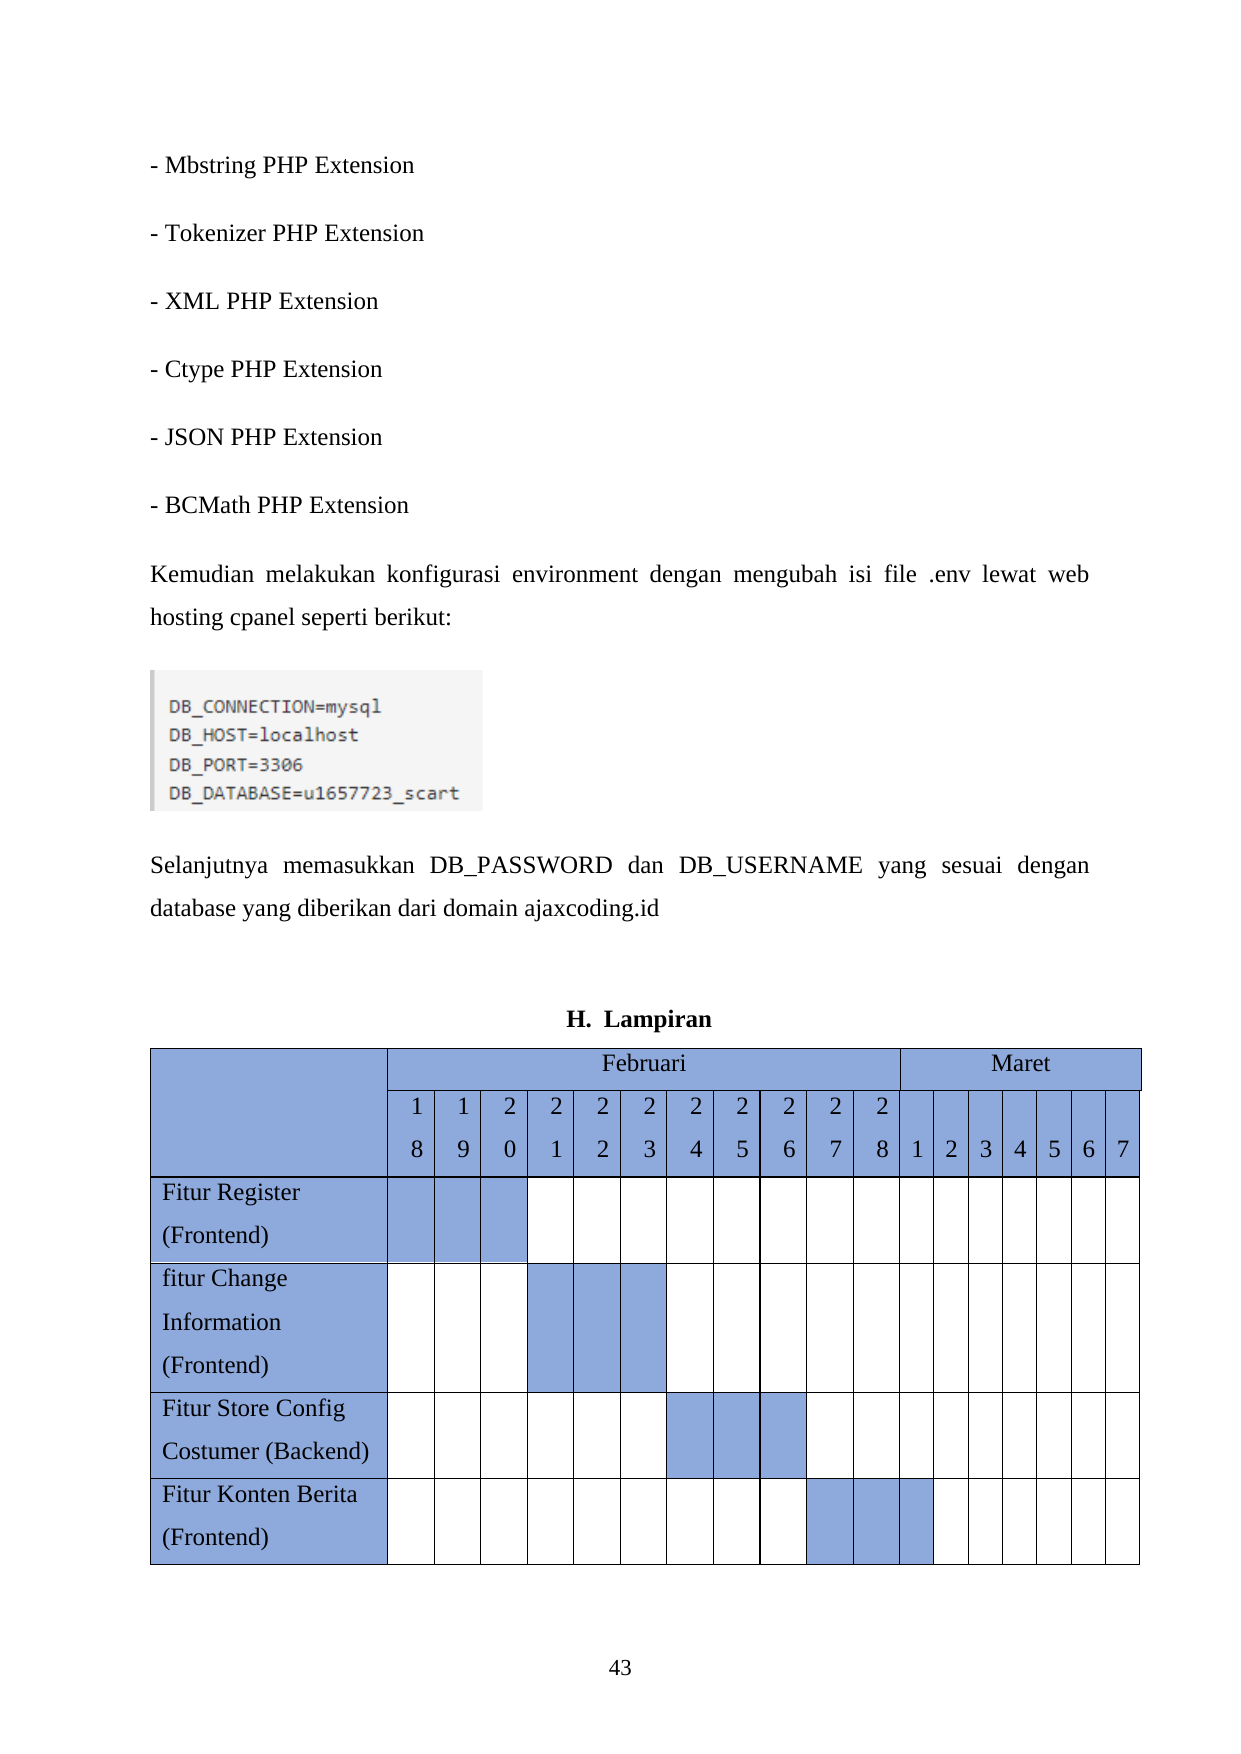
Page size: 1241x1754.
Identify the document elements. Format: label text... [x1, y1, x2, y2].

table_cell [1003, 1479, 1036, 1564]
table_cell [1106, 1393, 1139, 1478]
subtitle Lampiran [187, 1004, 1090, 1033]
table_cell [1072, 1479, 1105, 1564]
table_cell [934, 1178, 968, 1262]
table_cell [435, 1178, 480, 1262]
table_cell [900, 1393, 933, 1478]
table_cell [1106, 1264, 1139, 1392]
text - Tokenizer PHP Extension [150, 218, 1090, 247]
text - XML PHP Extension [150, 286, 1090, 315]
table_cell [807, 1178, 853, 1262]
table_cell 18 [388, 1091, 434, 1176]
table_cell [481, 1178, 527, 1262]
table_cell [1037, 1178, 1071, 1262]
table_cell [969, 1178, 1002, 1262]
table_cell Fitur Konten Berita (Frontend) [151, 1479, 387, 1564]
text Kemudian melakukan konfigurasi environment dengan mengubah isi file .env lewat web hosting cpanel seperti berikut: [150, 559, 1090, 631]
table_cell [934, 1264, 968, 1392]
table_cell [621, 1393, 666, 1478]
table_cell 6 [1072, 1091, 1105, 1176]
table_cell [667, 1264, 713, 1392]
table_cell [435, 1264, 480, 1392]
table_cell [388, 1178, 434, 1262]
table_cell [761, 1479, 806, 1564]
table_cell 2 [934, 1091, 968, 1176]
table_header [151, 1049, 387, 1176]
table_cell [854, 1264, 899, 1392]
table_cell 25 [714, 1091, 759, 1176]
table_cell [1003, 1178, 1036, 1262]
table_cell 27 [807, 1091, 853, 1176]
table_cell 5 [1037, 1091, 1071, 1176]
table_cell 23 [621, 1091, 666, 1176]
table_cell 4 [1003, 1091, 1036, 1176]
table_cell 3 [969, 1091, 1002, 1176]
table_header Maret [901, 1049, 1141, 1090]
table_cell [1037, 1393, 1071, 1478]
table_cell 1 [900, 1091, 933, 1176]
table_cell [854, 1393, 899, 1478]
text Selanjutnya memasukkan DB_PASSWORD dan DB_USERNAME yang sesuai dengan database yang diberikan dari domain ajaxcoding.id [150, 850, 1090, 922]
table_cell [621, 1479, 666, 1564]
table_cell [807, 1479, 853, 1564]
text - BCMath PHP Extension [150, 491, 1090, 519]
table_cell [1072, 1393, 1105, 1478]
table_cell [435, 1479, 480, 1564]
table_cell [667, 1393, 713, 1478]
table_cell [1106, 1178, 1139, 1262]
table_cell [1037, 1264, 1071, 1392]
table_cell [761, 1393, 806, 1478]
table_cell [388, 1264, 434, 1392]
table_cell [714, 1393, 759, 1478]
table_cell [667, 1178, 713, 1262]
table_cell [528, 1393, 573, 1478]
table_cell [900, 1264, 933, 1392]
text - JSON PHP Extension [150, 422, 1090, 451]
table_cell [854, 1479, 899, 1564]
table_cell [761, 1178, 806, 1262]
table_cell fitur Change Information (Frontend) [151, 1264, 387, 1392]
table_cell [388, 1479, 434, 1564]
table_cell 7 [1106, 1091, 1139, 1176]
table_cell [969, 1393, 1002, 1478]
table_cell [388, 1393, 434, 1478]
table_cell [574, 1393, 620, 1478]
table_cell [1072, 1178, 1105, 1262]
table_cell [714, 1264, 759, 1392]
table_cell [1003, 1393, 1036, 1478]
table_cell [714, 1479, 759, 1564]
text - Mbstring PHP Extension [150, 150, 1090, 179]
table_cell [574, 1479, 620, 1564]
table_cell [1037, 1479, 1071, 1564]
table_cell [969, 1479, 1002, 1564]
table_cell [807, 1264, 853, 1392]
table_cell [934, 1479, 968, 1564]
table_cell 28 [854, 1091, 899, 1176]
table_cell [574, 1178, 620, 1262]
table_cell 24 [667, 1091, 713, 1176]
table_cell Fitur Store Config Costumer (Backend) [151, 1393, 387, 1478]
table_cell [900, 1479, 933, 1564]
table_cell [1003, 1264, 1036, 1392]
table_cell [528, 1479, 573, 1564]
text - Ctype PHP Extension [150, 354, 1090, 383]
table_cell 20 [481, 1091, 527, 1176]
picture [150, 670, 483, 811]
table_cell [621, 1264, 666, 1392]
table_cell [481, 1479, 527, 1564]
table_header Februari [388, 1049, 900, 1090]
table_cell 22 [574, 1091, 620, 1176]
table_cell [481, 1264, 527, 1392]
table_cell [528, 1178, 573, 1262]
table_cell [854, 1178, 899, 1262]
table_cell [1072, 1264, 1105, 1392]
table_cell [435, 1393, 480, 1478]
table_cell 26 [761, 1091, 806, 1176]
table_cell [528, 1264, 573, 1392]
table_cell [969, 1264, 1002, 1392]
table_cell Fitur Register (Frontend) [151, 1178, 387, 1262]
table_cell [621, 1178, 666, 1262]
table_cell [900, 1178, 933, 1262]
table_cell [714, 1178, 759, 1262]
table_cell 21 [528, 1091, 573, 1176]
table_cell 19 [435, 1091, 480, 1176]
table_cell [481, 1393, 527, 1478]
table_cell [1106, 1479, 1139, 1564]
table_cell [761, 1264, 806, 1392]
table_cell [667, 1479, 713, 1564]
table_cell [934, 1393, 968, 1478]
table_cell [807, 1393, 853, 1478]
table_cell [574, 1264, 620, 1392]
